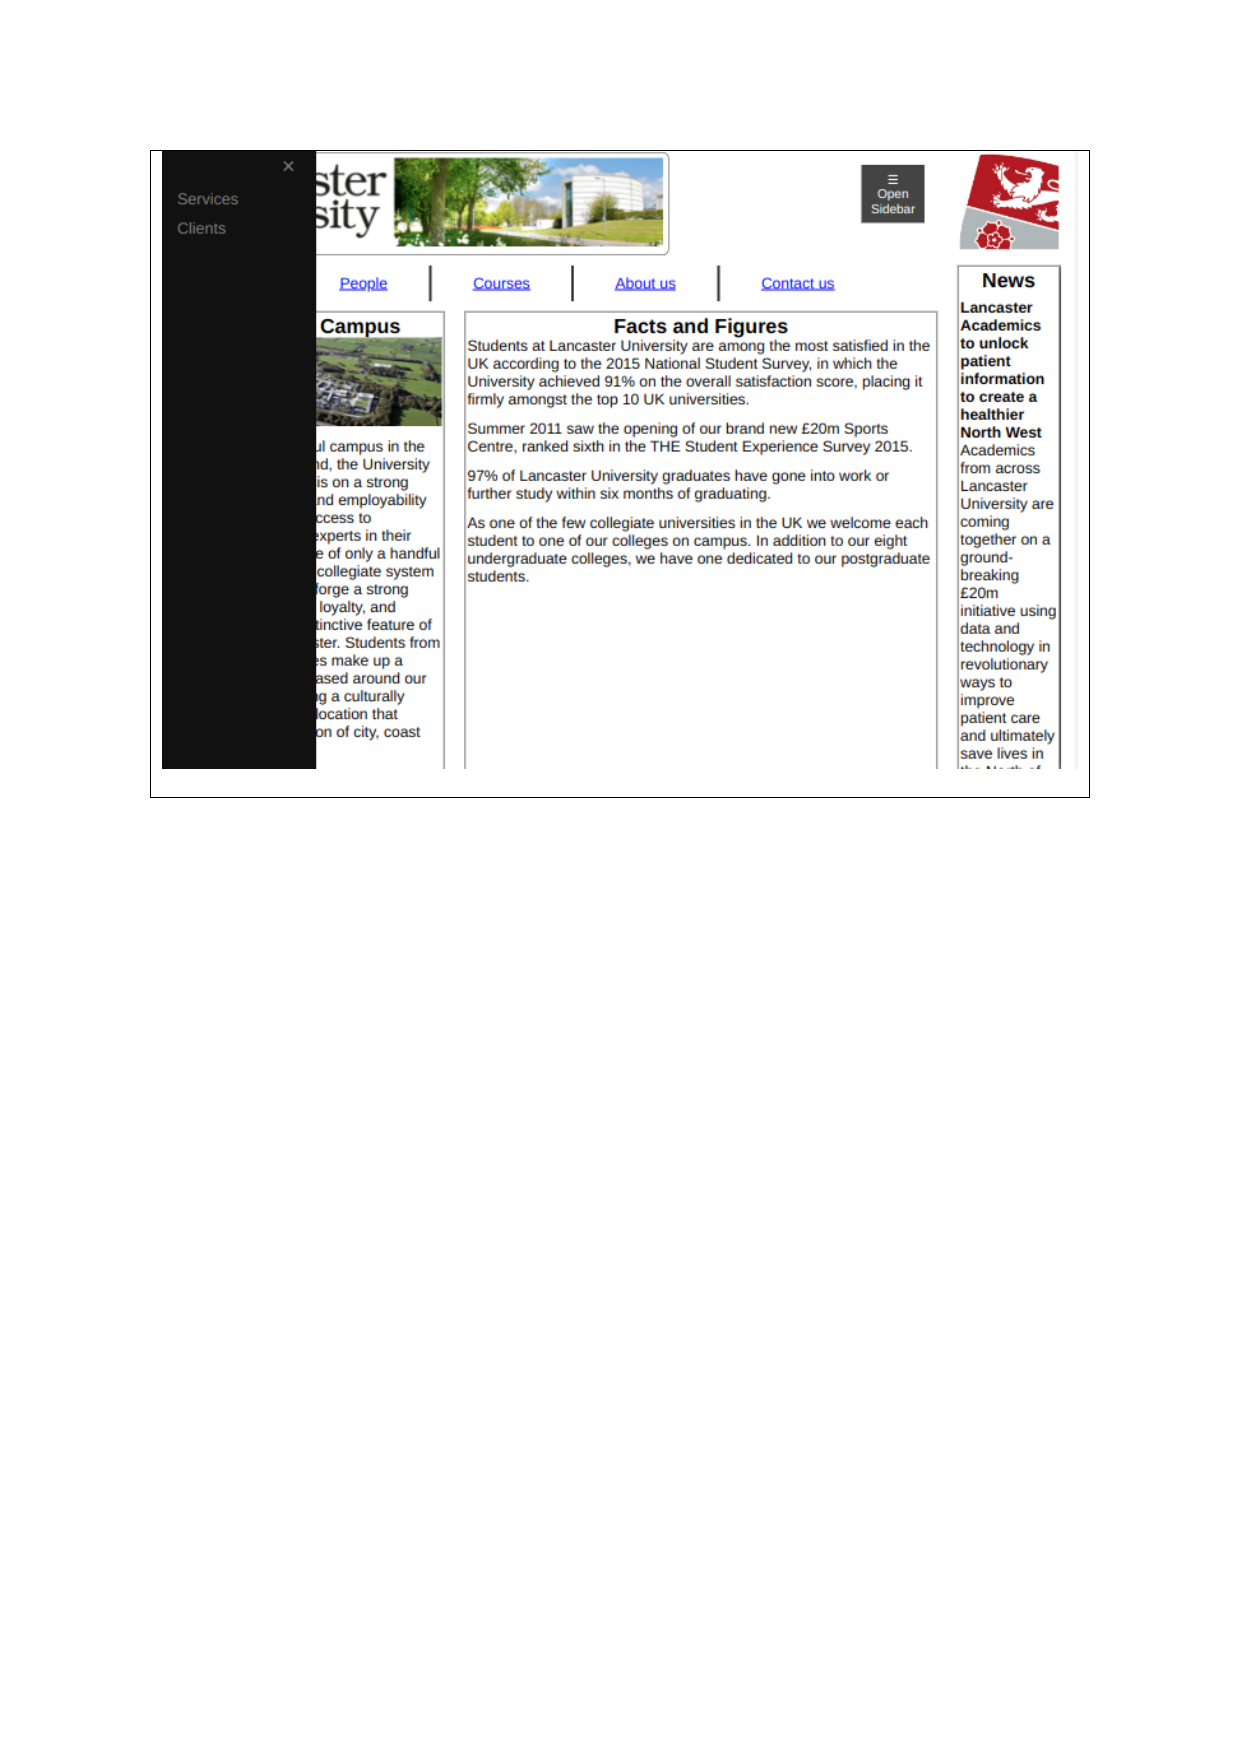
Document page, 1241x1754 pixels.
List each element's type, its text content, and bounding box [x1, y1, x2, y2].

picture [162, 151, 1079, 769]
table_cell The second feature I’ve introduced is the interactive and responsive sidebar menu: [151, 151, 1089, 797]
